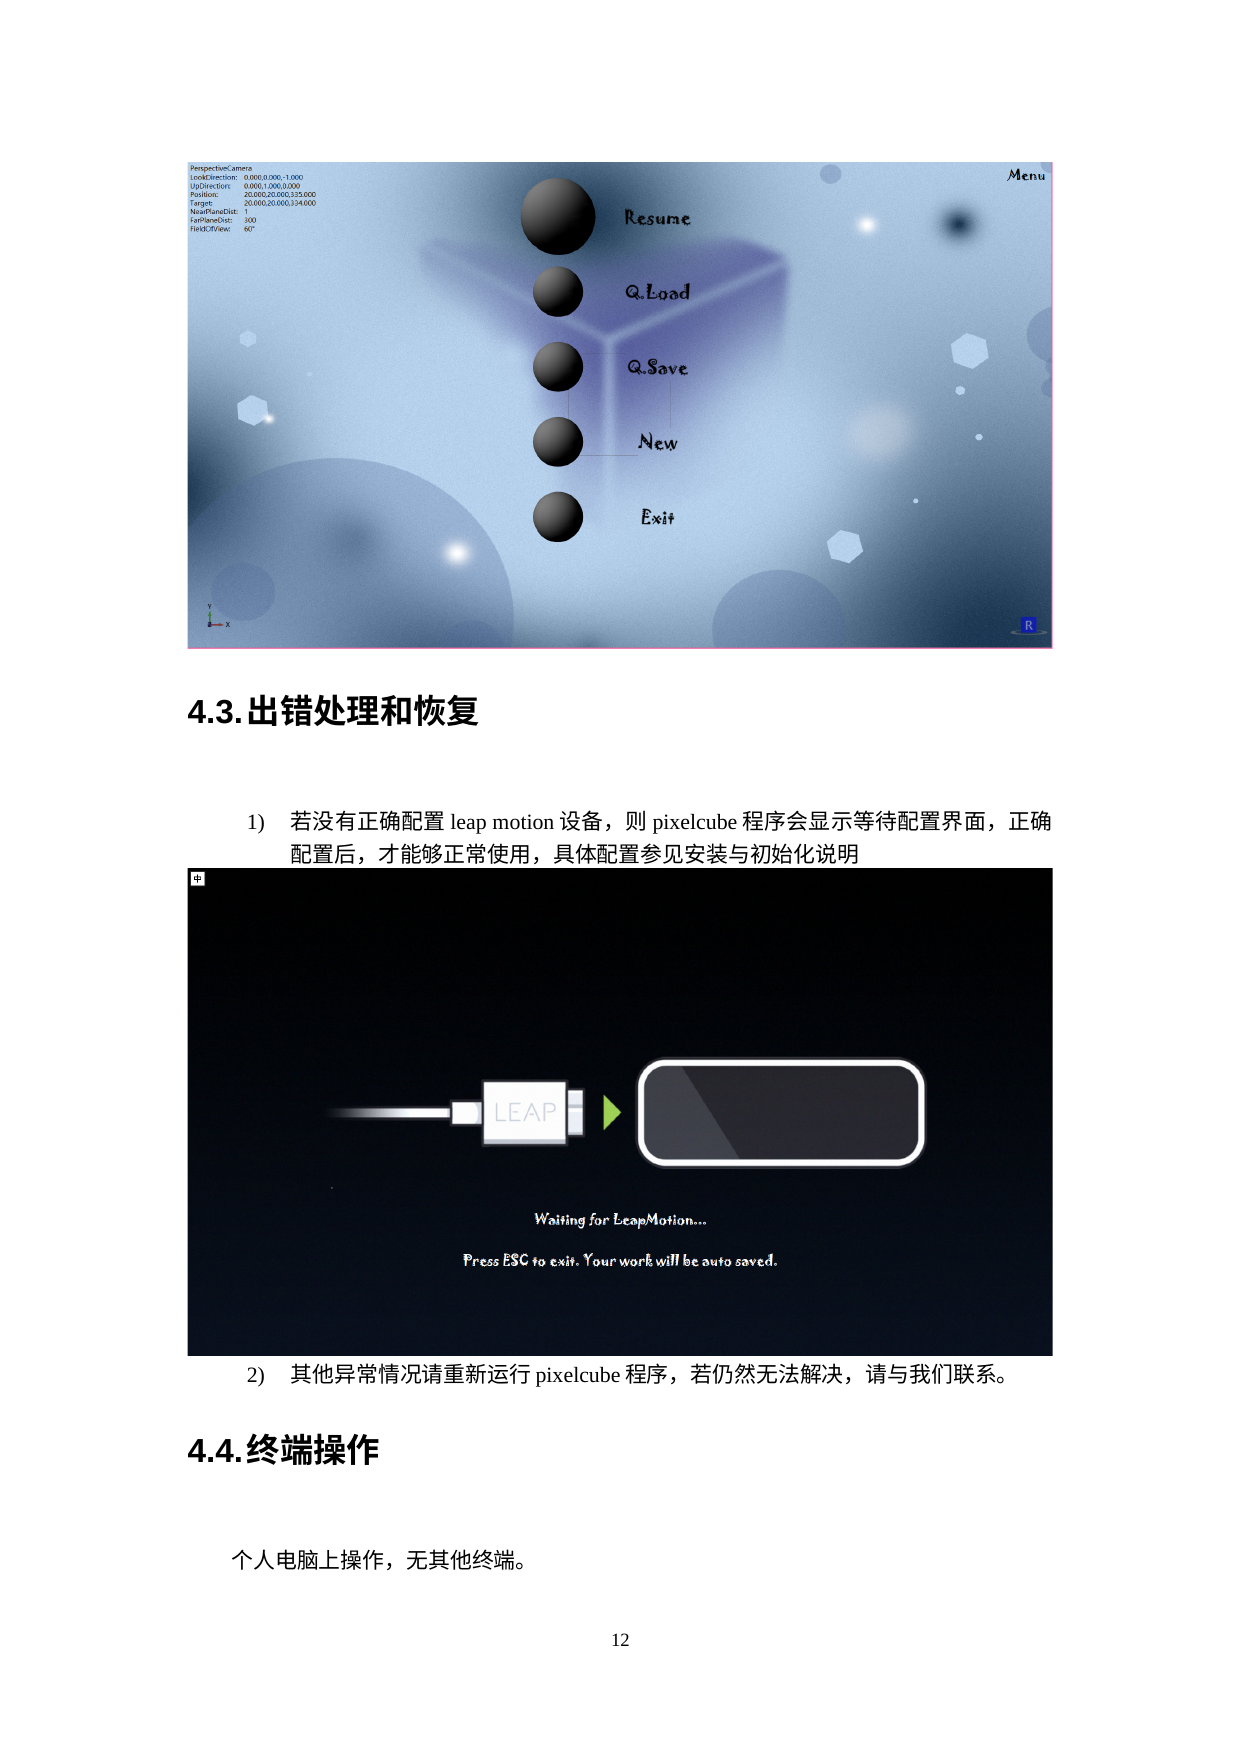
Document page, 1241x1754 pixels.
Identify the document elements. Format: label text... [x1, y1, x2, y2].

picture [187, 868, 1053, 1356]
subtitle 出错处理和恢复 [187, 677, 1053, 742]
list 其他异常情况请重新运行pixelcube程序，若仍然无法解决，请与我们联系。 [247, 1356, 1053, 1389]
text 个人电脑上操作，无其他终端。 [187, 1543, 1053, 1576]
subtitle 终端操作 [187, 1416, 1053, 1481]
list 若没有正确配置leap motion设备，则pixelcube程序会显示等待配置界面，正确配置后，才能够正常使用，具体配置参见安装与初始化说明 [247, 804, 1053, 868]
picture [187, 162, 1053, 649]
